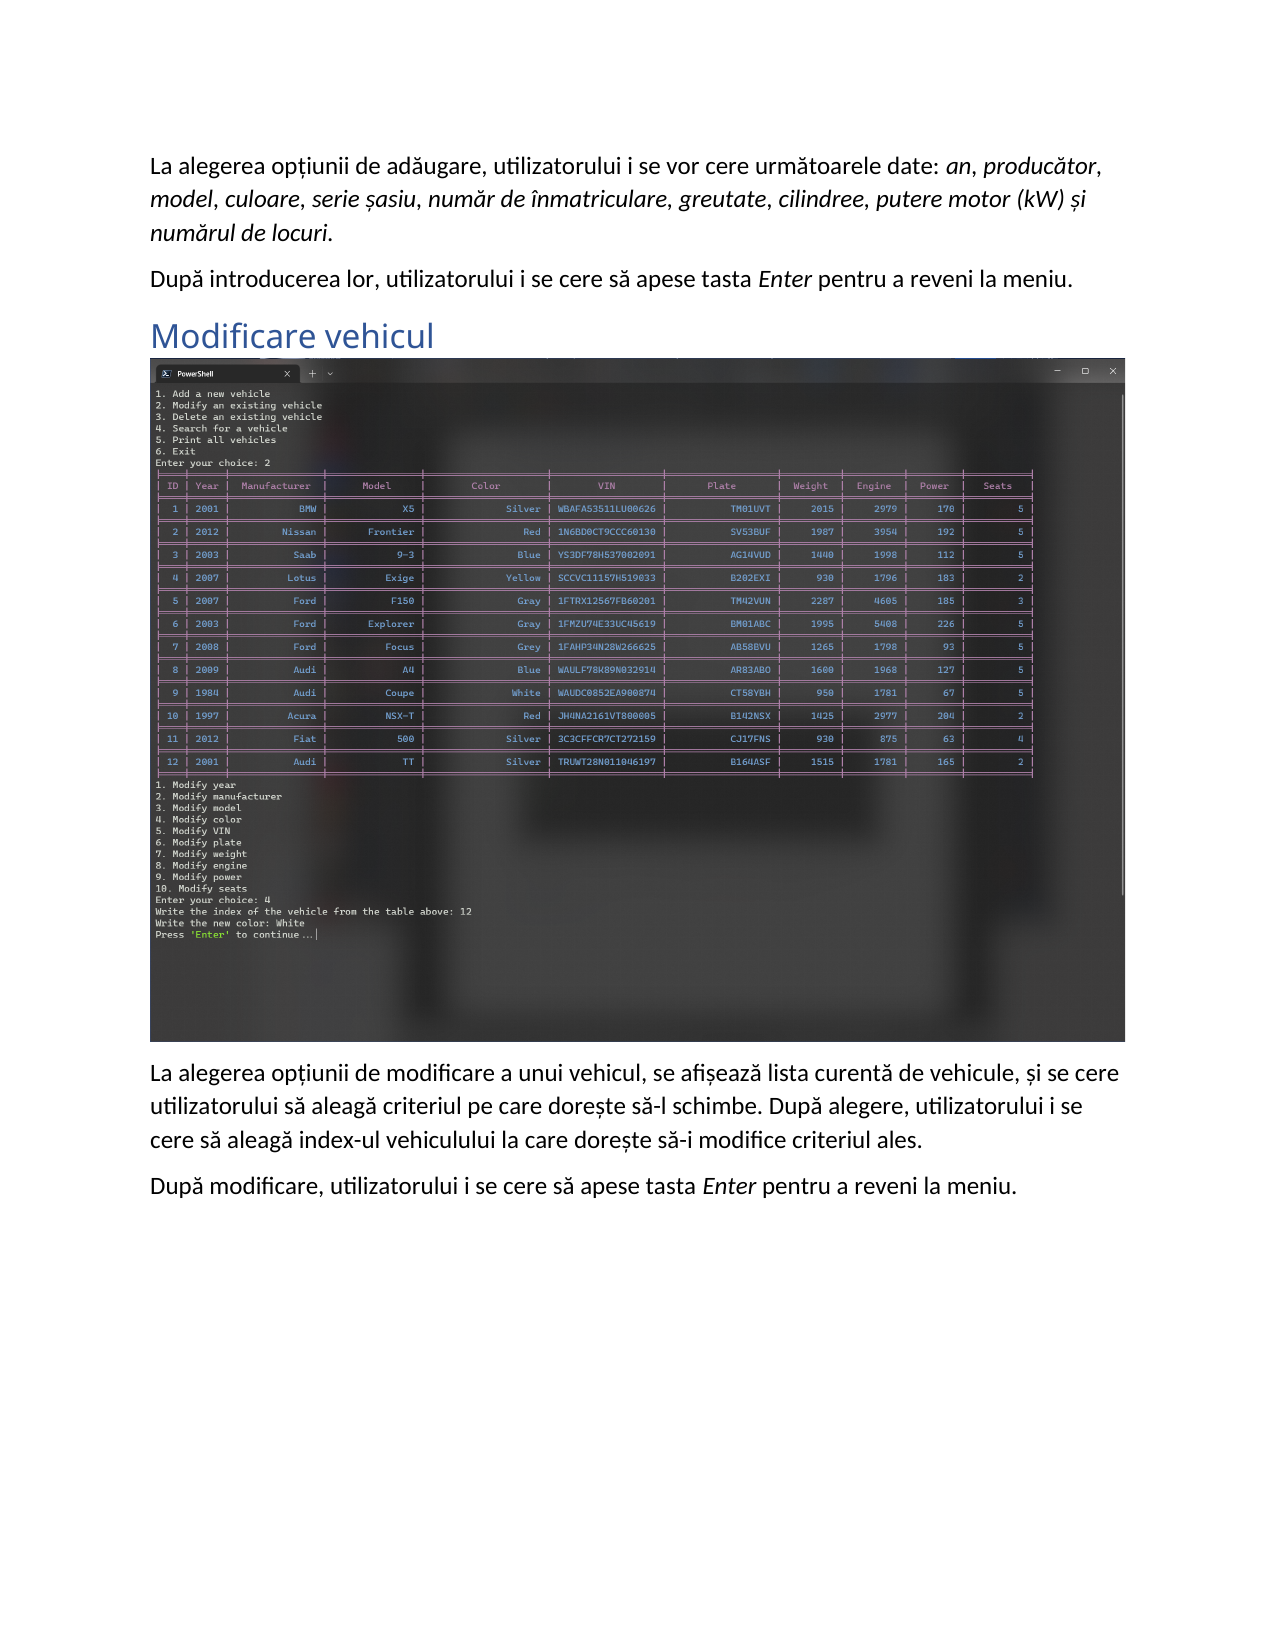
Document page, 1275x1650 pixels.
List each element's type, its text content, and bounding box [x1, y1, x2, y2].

subtitle Modificare vehicul [150, 313, 1125, 358]
text După modificare, utilizatorului i se cere să apese tasta Enter pentru a reveni la meniu. [150, 1170, 1125, 1201]
picture [150, 358, 1125, 1042]
text La alegerea opțiunii de adăugare, utilizatorului i se vor cere următoarele date: an, producător, model, culoare, serie șasiu, număr de înmatriculare, greutate, cilindree, putere motor (kW) și numărul de locuri. [150, 150, 1125, 248]
text La alegerea opțiunii de modificare a unui vehicul, se afișează lista curentă de vehicule, și se cere utilizatorului să aleagă criteriul pe care dorește să-l schimbe. După alegere, utilizatorului i se cere să aleagă index-ul vehiculului la care dorește să-i modifice criteriul ales. [150, 1057, 1125, 1154]
text După introducerea lor, utilizatorului i se cere să apese tasta Enter pentru a reveni la meniu. [150, 263, 1125, 294]
